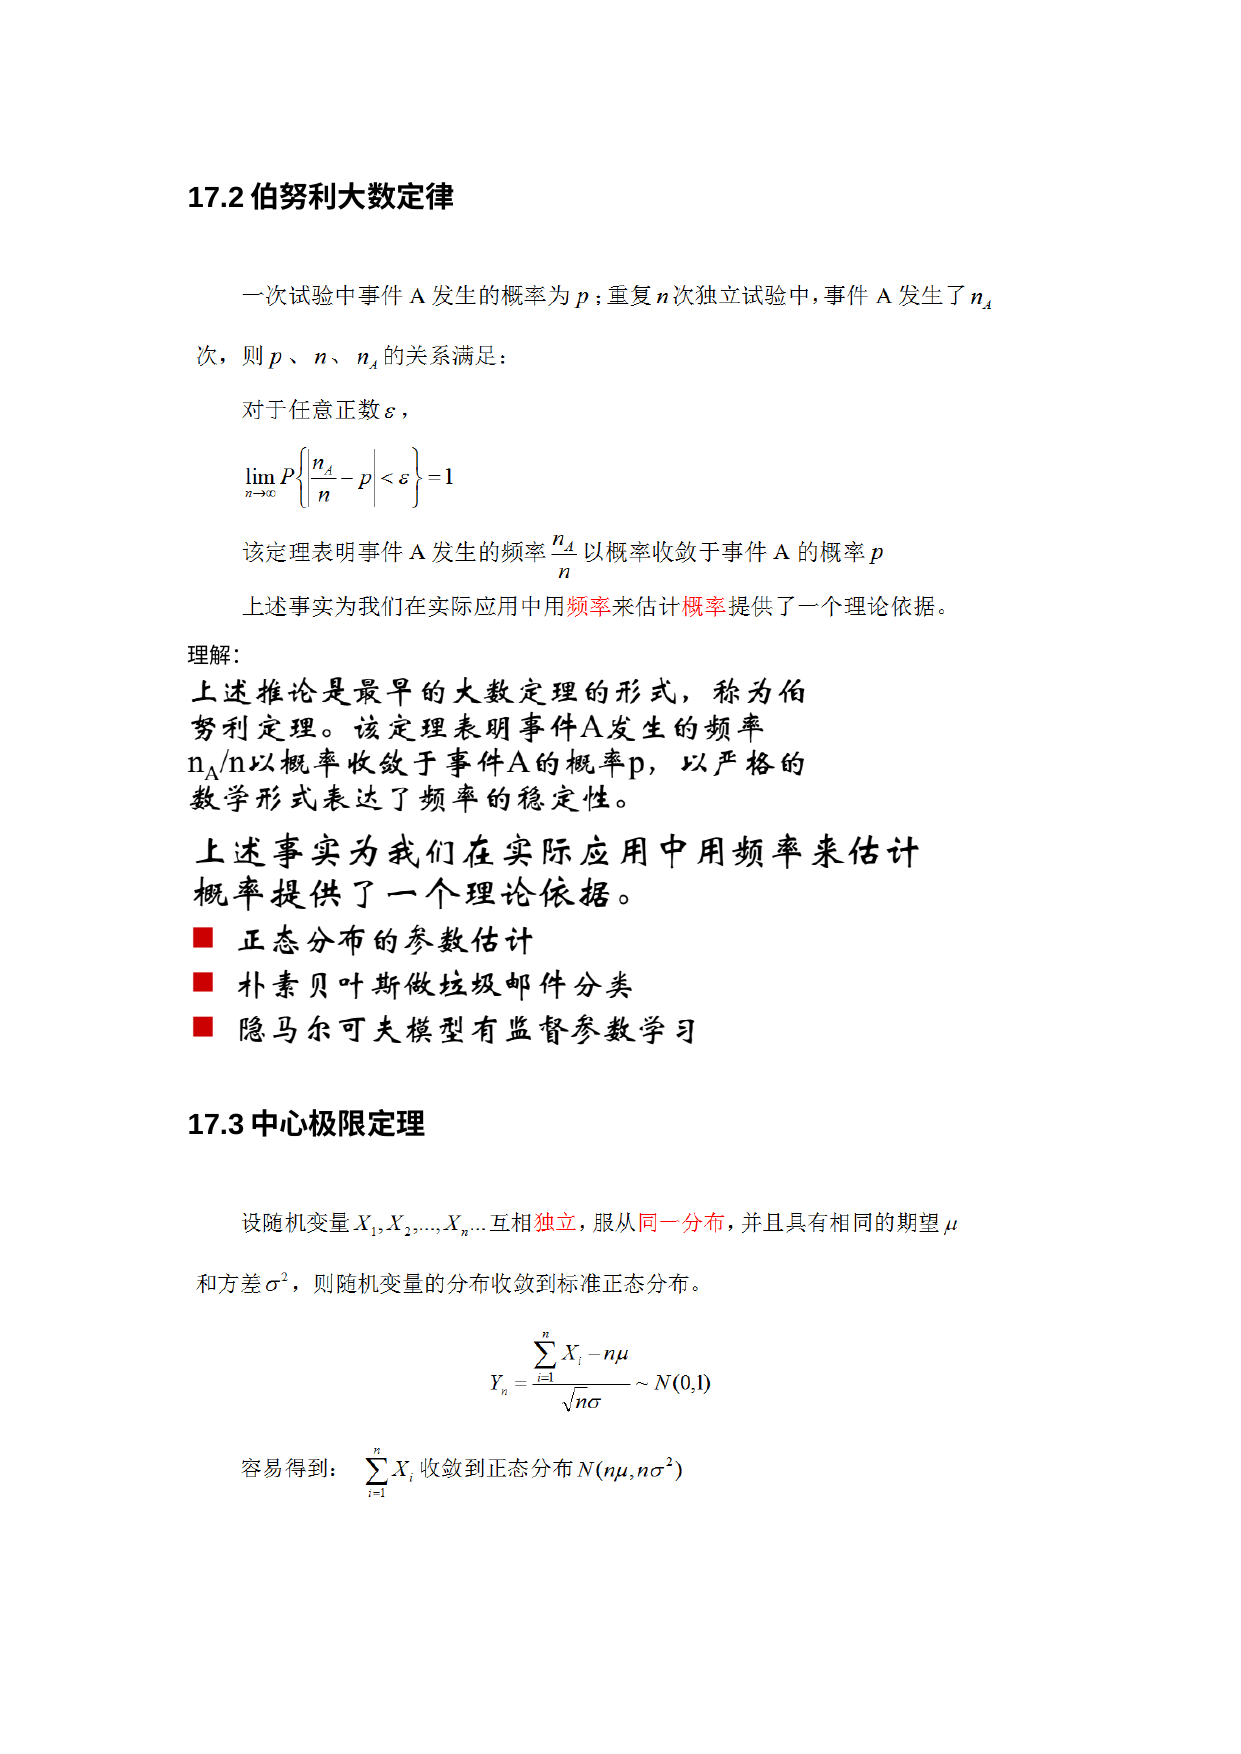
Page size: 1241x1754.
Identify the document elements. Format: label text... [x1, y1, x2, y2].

picture [187, 670, 809, 821]
picture [187, 280, 1010, 624]
subtitle 17.3中心极限定理 [187, 1089, 1053, 1154]
text 理解： [187, 638, 1053, 670]
subtitle 17.2伯努利大数定律 [187, 162, 1053, 227]
picture [187, 832, 926, 1047]
picture [187, 1208, 967, 1503]
